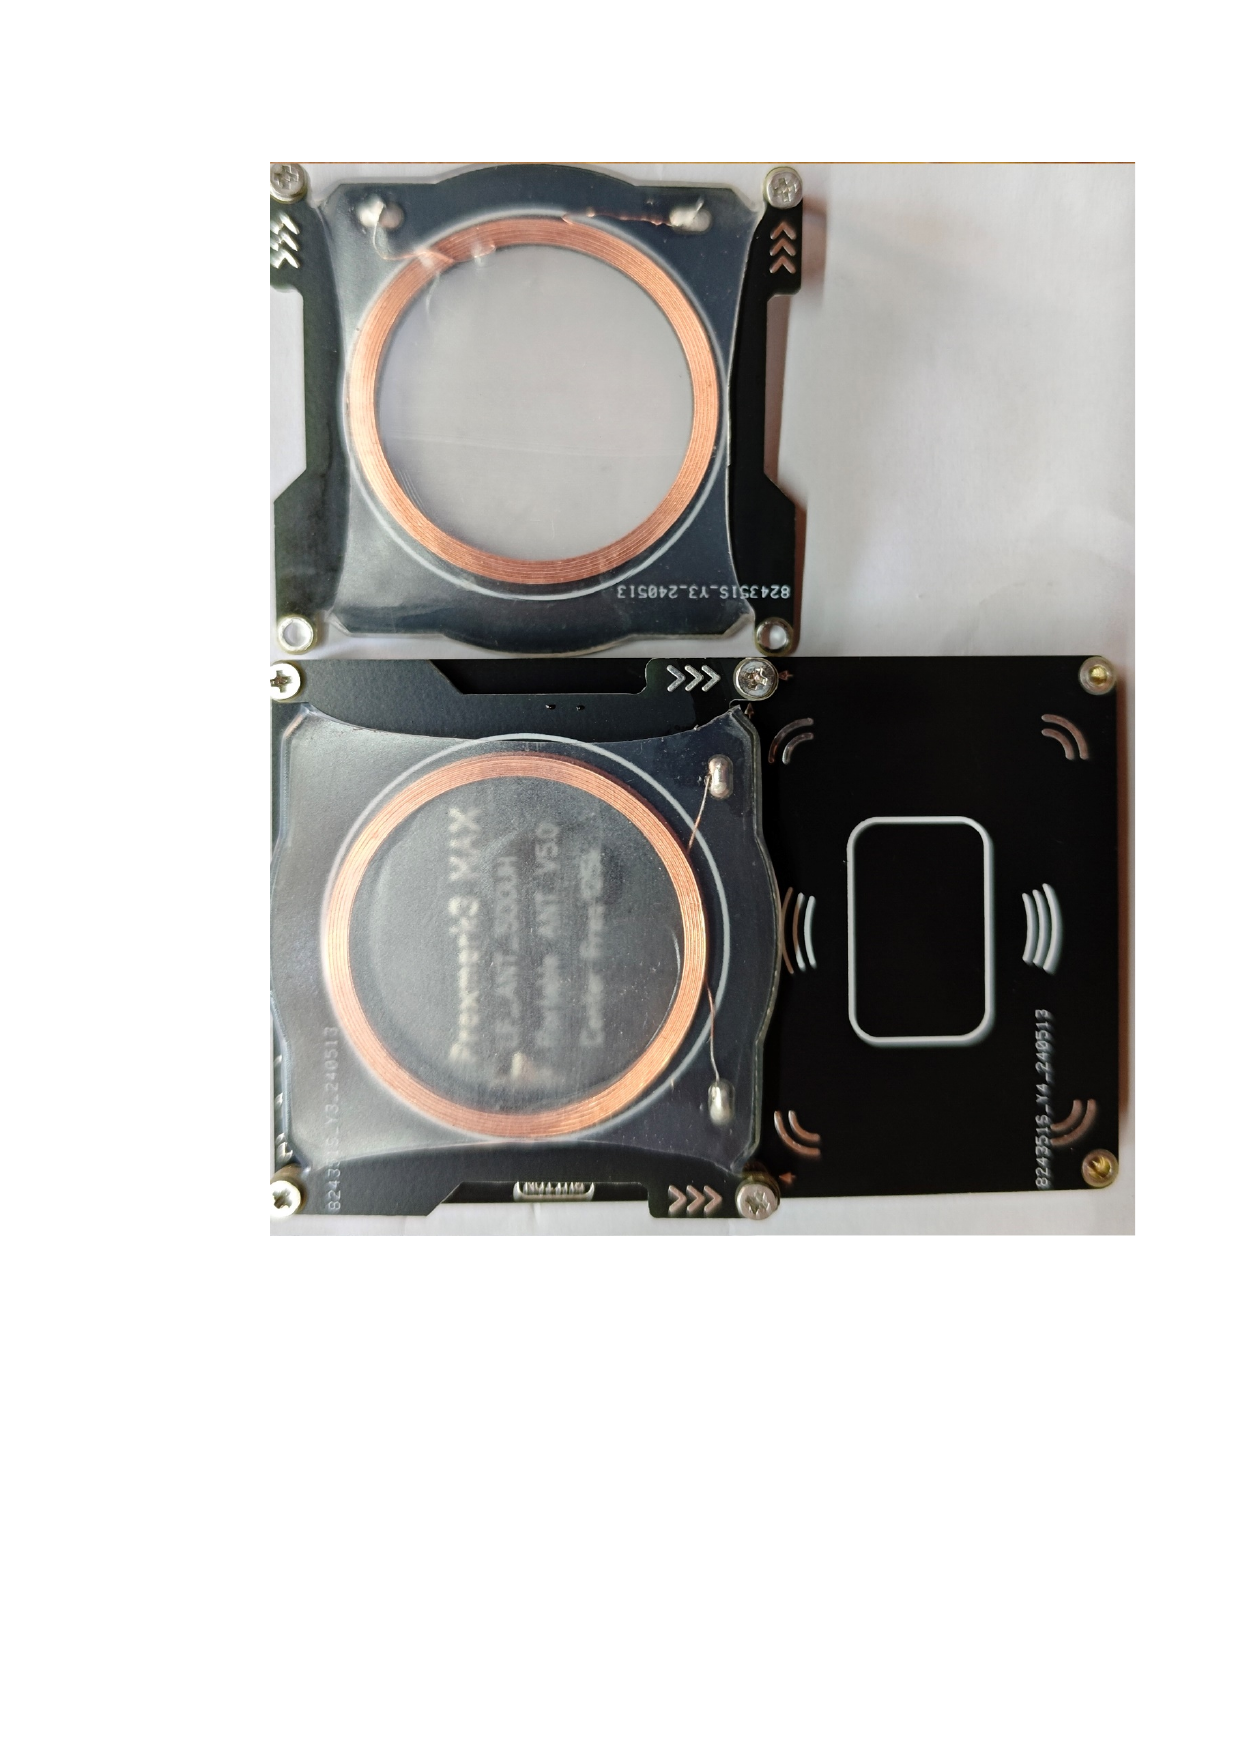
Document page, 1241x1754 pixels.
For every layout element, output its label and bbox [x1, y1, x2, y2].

picture [270, 162, 1136, 1236]
